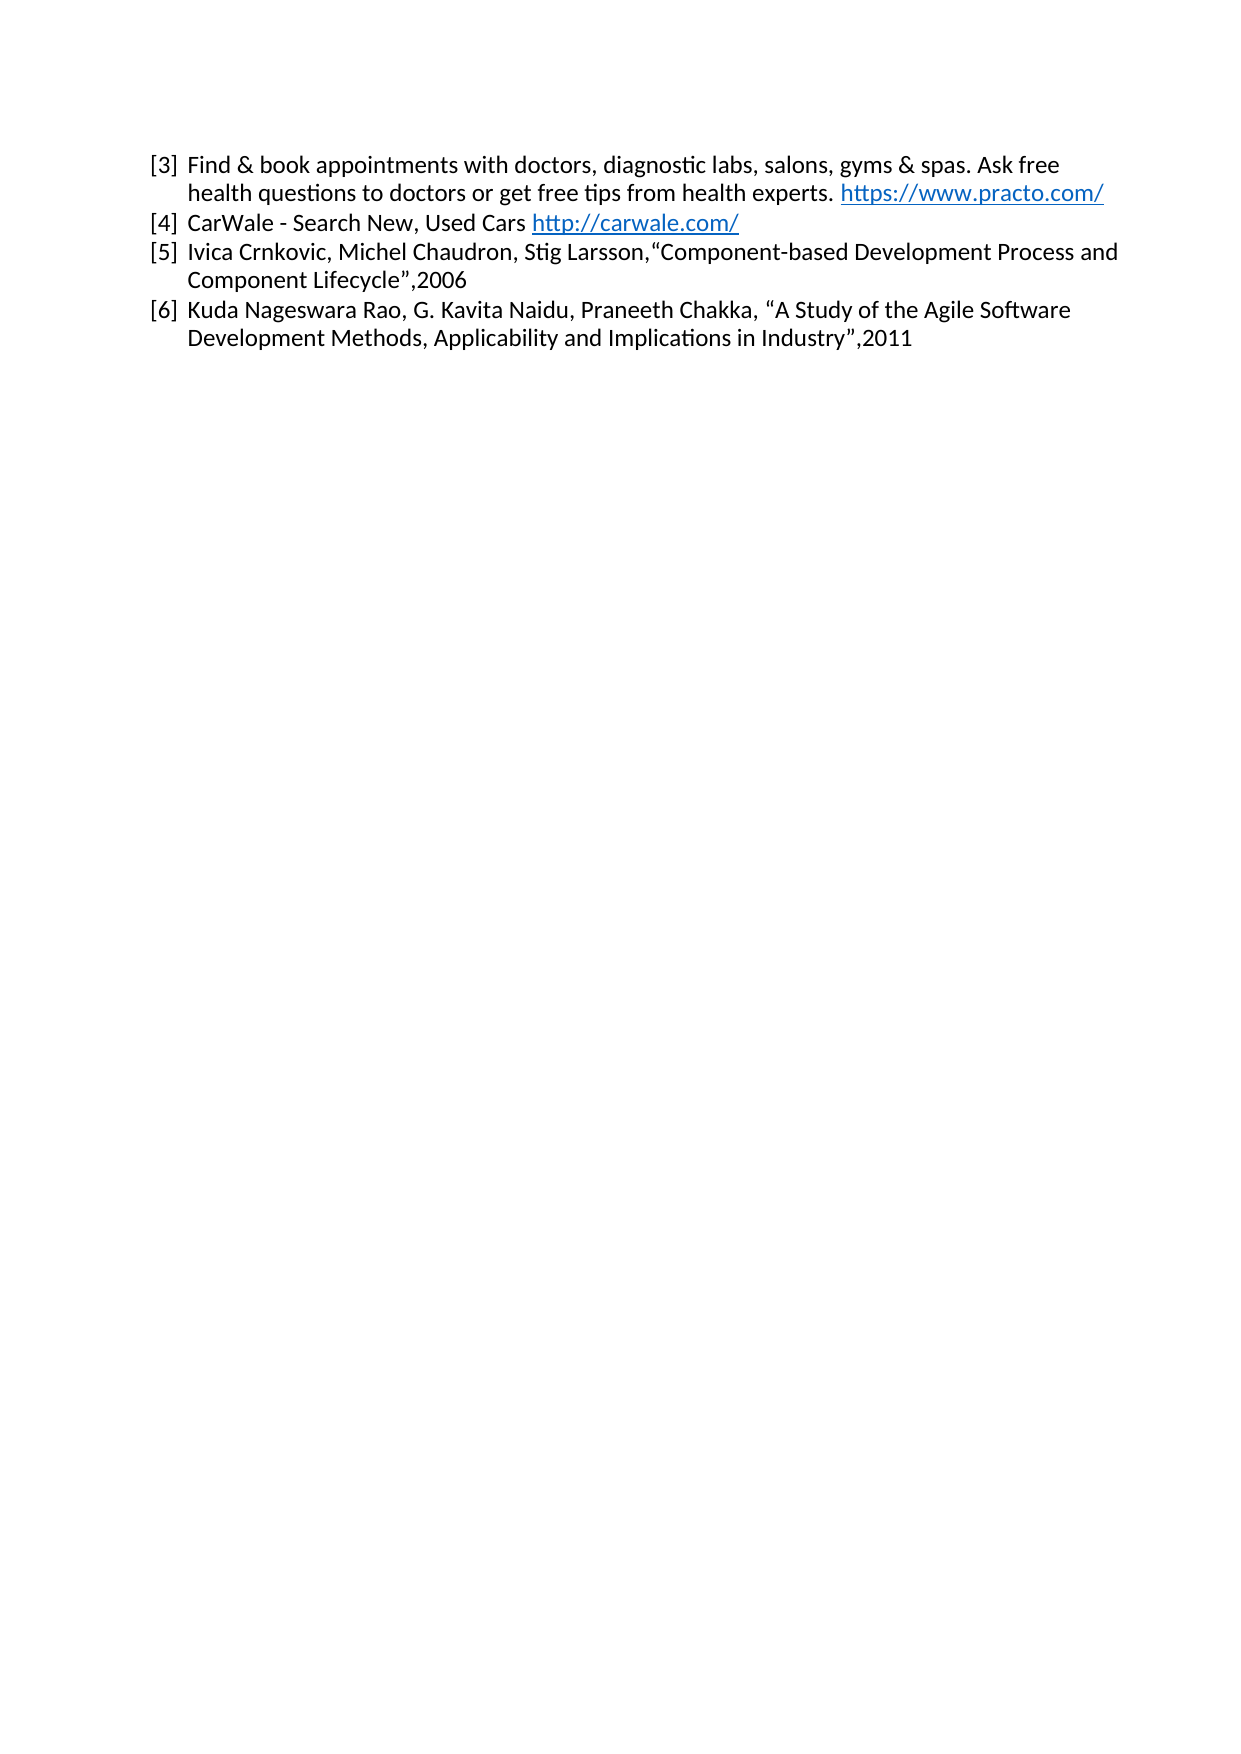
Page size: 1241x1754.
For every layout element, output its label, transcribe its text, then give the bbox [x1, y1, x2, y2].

list Kuda Nageswara Rao, G. Kavita Naidu, Praneeth Chakka, “A Study of the Agile Software Development Methods, Applicability and Implications in Industry”,2011 [150, 295, 1128, 353]
list Ivica Crnkovic, Michel Chaudron, Stig Larsson,“Component-based Development Process and Component Lifecycle”,2006 [150, 237, 1128, 295]
list CarWale - Search New, Used Cars http://carwale.com/ [150, 208, 1128, 237]
list Find & book appointments with doctors, diagnostic labs, salons, gyms & spas. Ask free health questions to doctors or get free tips from health experts. https://www.practo.com/ [150, 150, 1128, 208]
